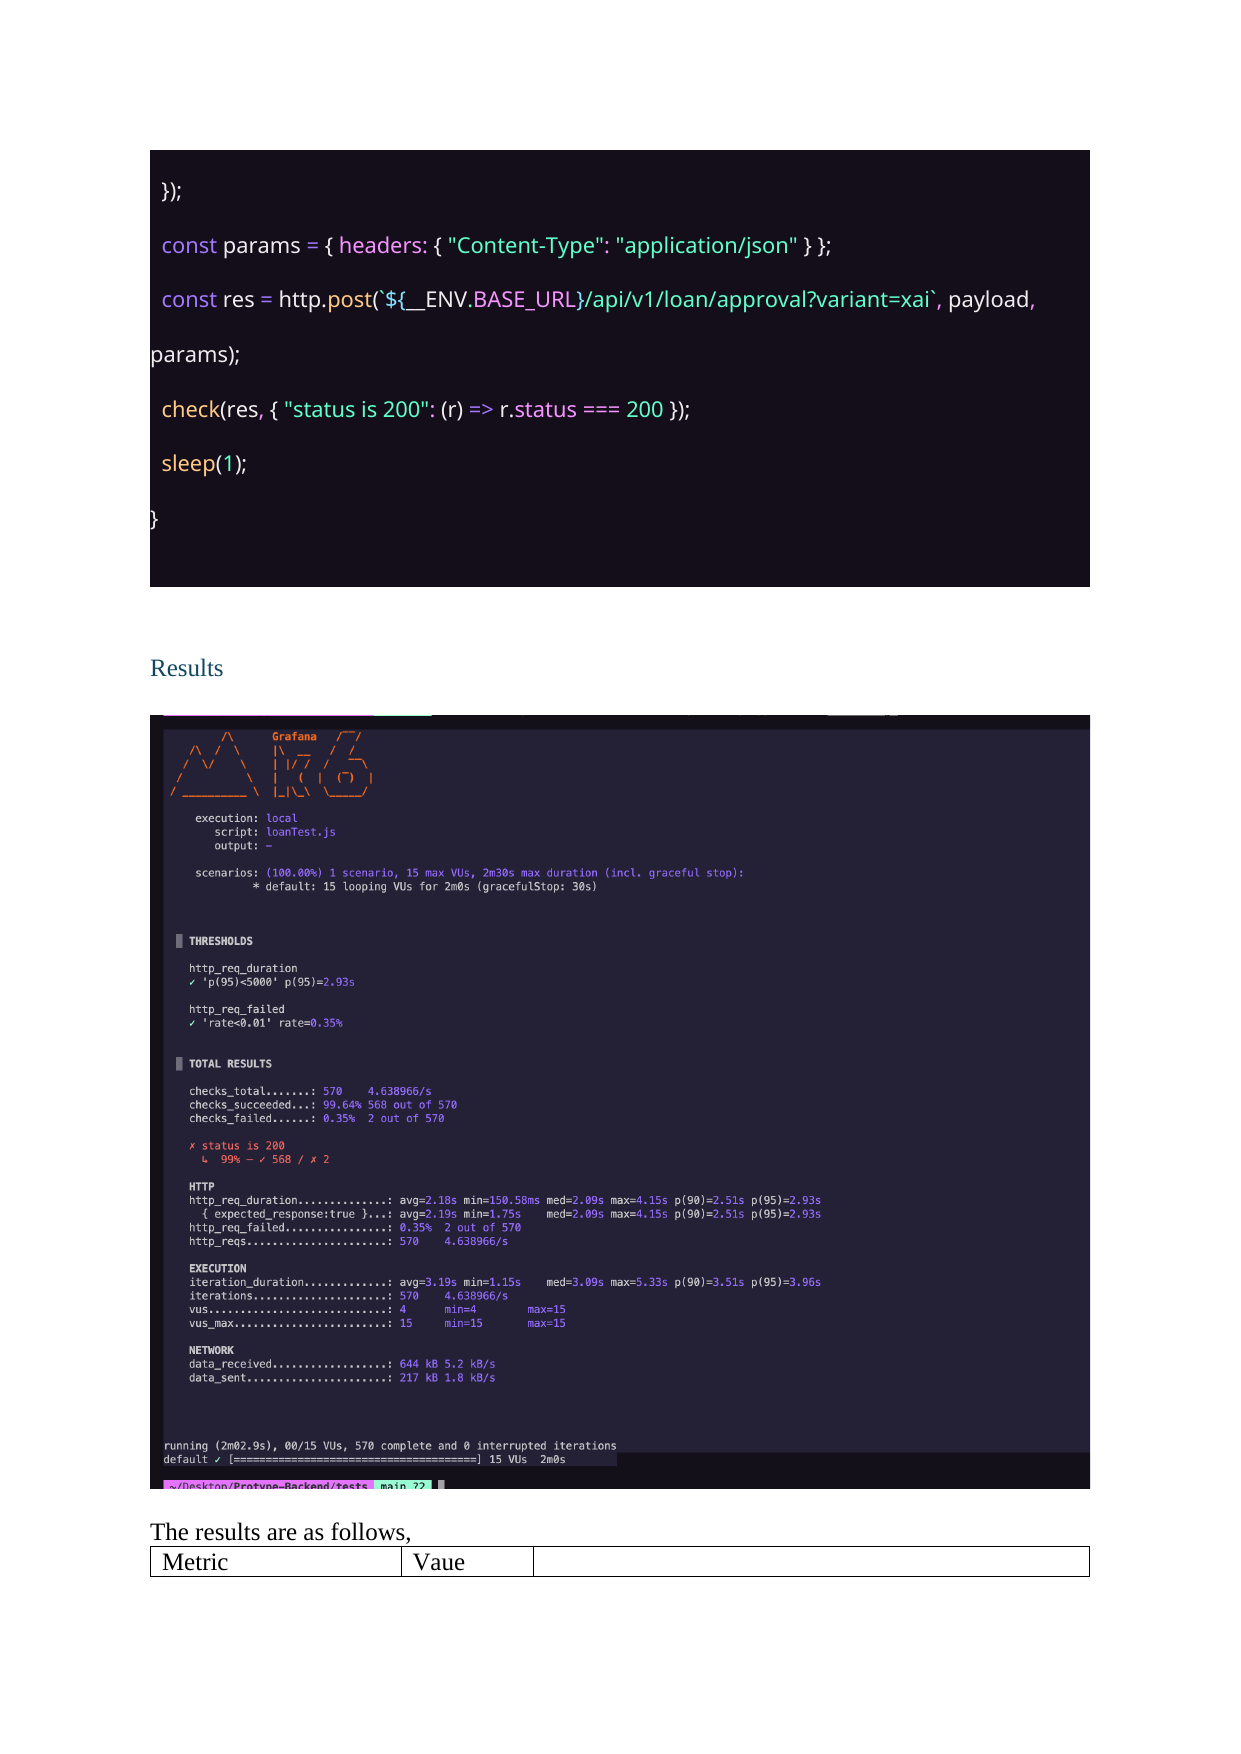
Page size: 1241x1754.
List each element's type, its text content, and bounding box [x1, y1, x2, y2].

text const res = http.post(`${__ENV.BASE_URL}/api/v1/loan/approval?variant=xai`, payload, params); [150, 259, 1090, 369]
text check(res, { "status is 200": (r) => r.status === 200 }); [150, 369, 1090, 423]
text const params = { headers: { "Content-Type": "application/json" } }; [150, 205, 1090, 259]
table_header Metric [151, 1547, 401, 1576]
table_header Vaue [402, 1547, 533, 1576]
subtitle Results [150, 653, 1090, 682]
text }); [150, 150, 1090, 205]
text } [150, 478, 1090, 533]
text The results are as follows, [150, 1517, 1090, 1546]
picture [150, 715, 1091, 1489]
table_header [534, 1547, 1089, 1576]
text sleep(1); [150, 423, 1090, 478]
